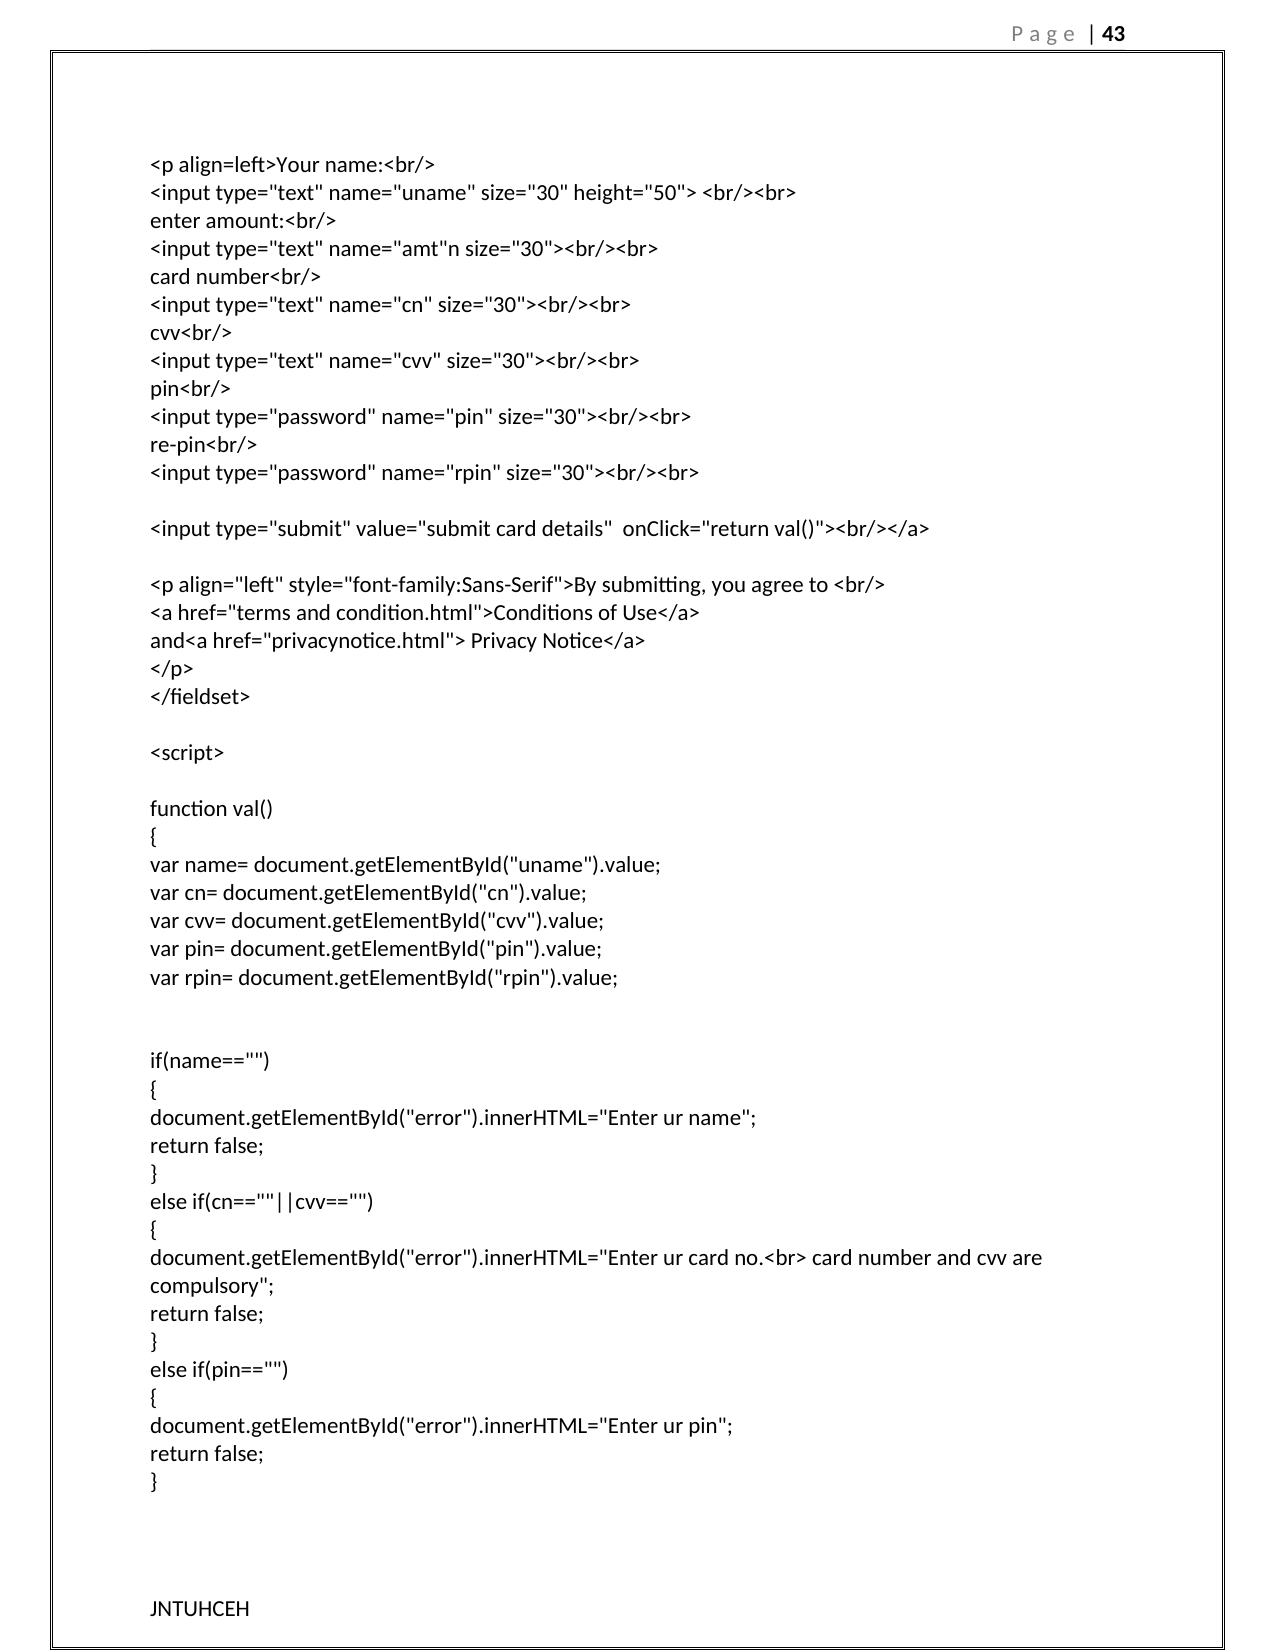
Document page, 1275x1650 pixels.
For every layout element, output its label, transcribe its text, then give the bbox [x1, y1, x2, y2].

text var name= document.getElementById("uname").value; [150, 851, 1125, 878]
text <input type="text" name="cvv" size="30"><br/><br> [150, 346, 1125, 374]
text pin<br/> [150, 374, 1125, 402]
text <input type="text" name="cn" size="30"><br/><br> [150, 290, 1125, 318]
text cvv<br/> [150, 318, 1125, 346]
text </p> [150, 654, 1125, 682]
text <p align=left>Your name:<br/> [150, 150, 1125, 178]
text <input type="text" name="amt"n size="30"><br/><br> [150, 234, 1125, 262]
text return false; [150, 1131, 1125, 1159]
text } [150, 1159, 1125, 1187]
text <script> [150, 738, 1125, 766]
text { [150, 1215, 1125, 1243]
text <p align="left" style="font-family:Sans-Serif">By submitting, you agree to <br/> [150, 570, 1125, 598]
text } [150, 1327, 1125, 1355]
text var cn= document.getElementById("cn").value; [150, 878, 1125, 907]
text var cvv= document.getElementById("cvv").value; [150, 907, 1125, 934]
text re-pin<br/> [150, 430, 1125, 458]
text document.getElementById("error").innerHTML="Enter ur card no.<br> card number and cvv are compulsory"; [150, 1243, 1125, 1299]
text { [150, 1075, 1125, 1103]
text { [150, 1383, 1125, 1411]
text document.getElementById("error").innerHTML="Enter ur name"; [150, 1103, 1125, 1131]
text else if(pin=="") [150, 1355, 1125, 1383]
text else if(cn==""||cvv=="") [150, 1187, 1125, 1215]
text <a href="terms and condition.html">Conditions of Use</a> [150, 598, 1125, 626]
text <input type="text" name="uname" size="30" height="50"> <br/><br> [150, 178, 1125, 206]
text function val() [150, 794, 1125, 822]
text } [150, 1467, 1125, 1495]
text card number<br/> [150, 262, 1125, 290]
text <input type="submit" value="submit card details" onClick="return val()"><br/></a> [150, 514, 1125, 542]
text document.getElementById("error").innerHTML="Enter ur pin"; [150, 1411, 1125, 1439]
text var pin= document.getElementById("pin").value; [150, 934, 1125, 963]
text { [150, 822, 1125, 851]
text return false; [150, 1439, 1125, 1467]
text return false; [150, 1299, 1125, 1327]
text </fieldset> [150, 682, 1125, 710]
text enter amount:<br/> [150, 206, 1125, 234]
text <input type="password" name="rpin" size="30"><br/><br> [150, 458, 1125, 486]
text if(name=="") [150, 1047, 1125, 1075]
text <input type="password" name="pin" size="30"><br/><br> [150, 402, 1125, 430]
text var rpin= document.getElementById("rpin").value; [150, 963, 1125, 991]
text and<a href="privacynotice.html"> Privacy Notice</a> [150, 626, 1125, 654]
